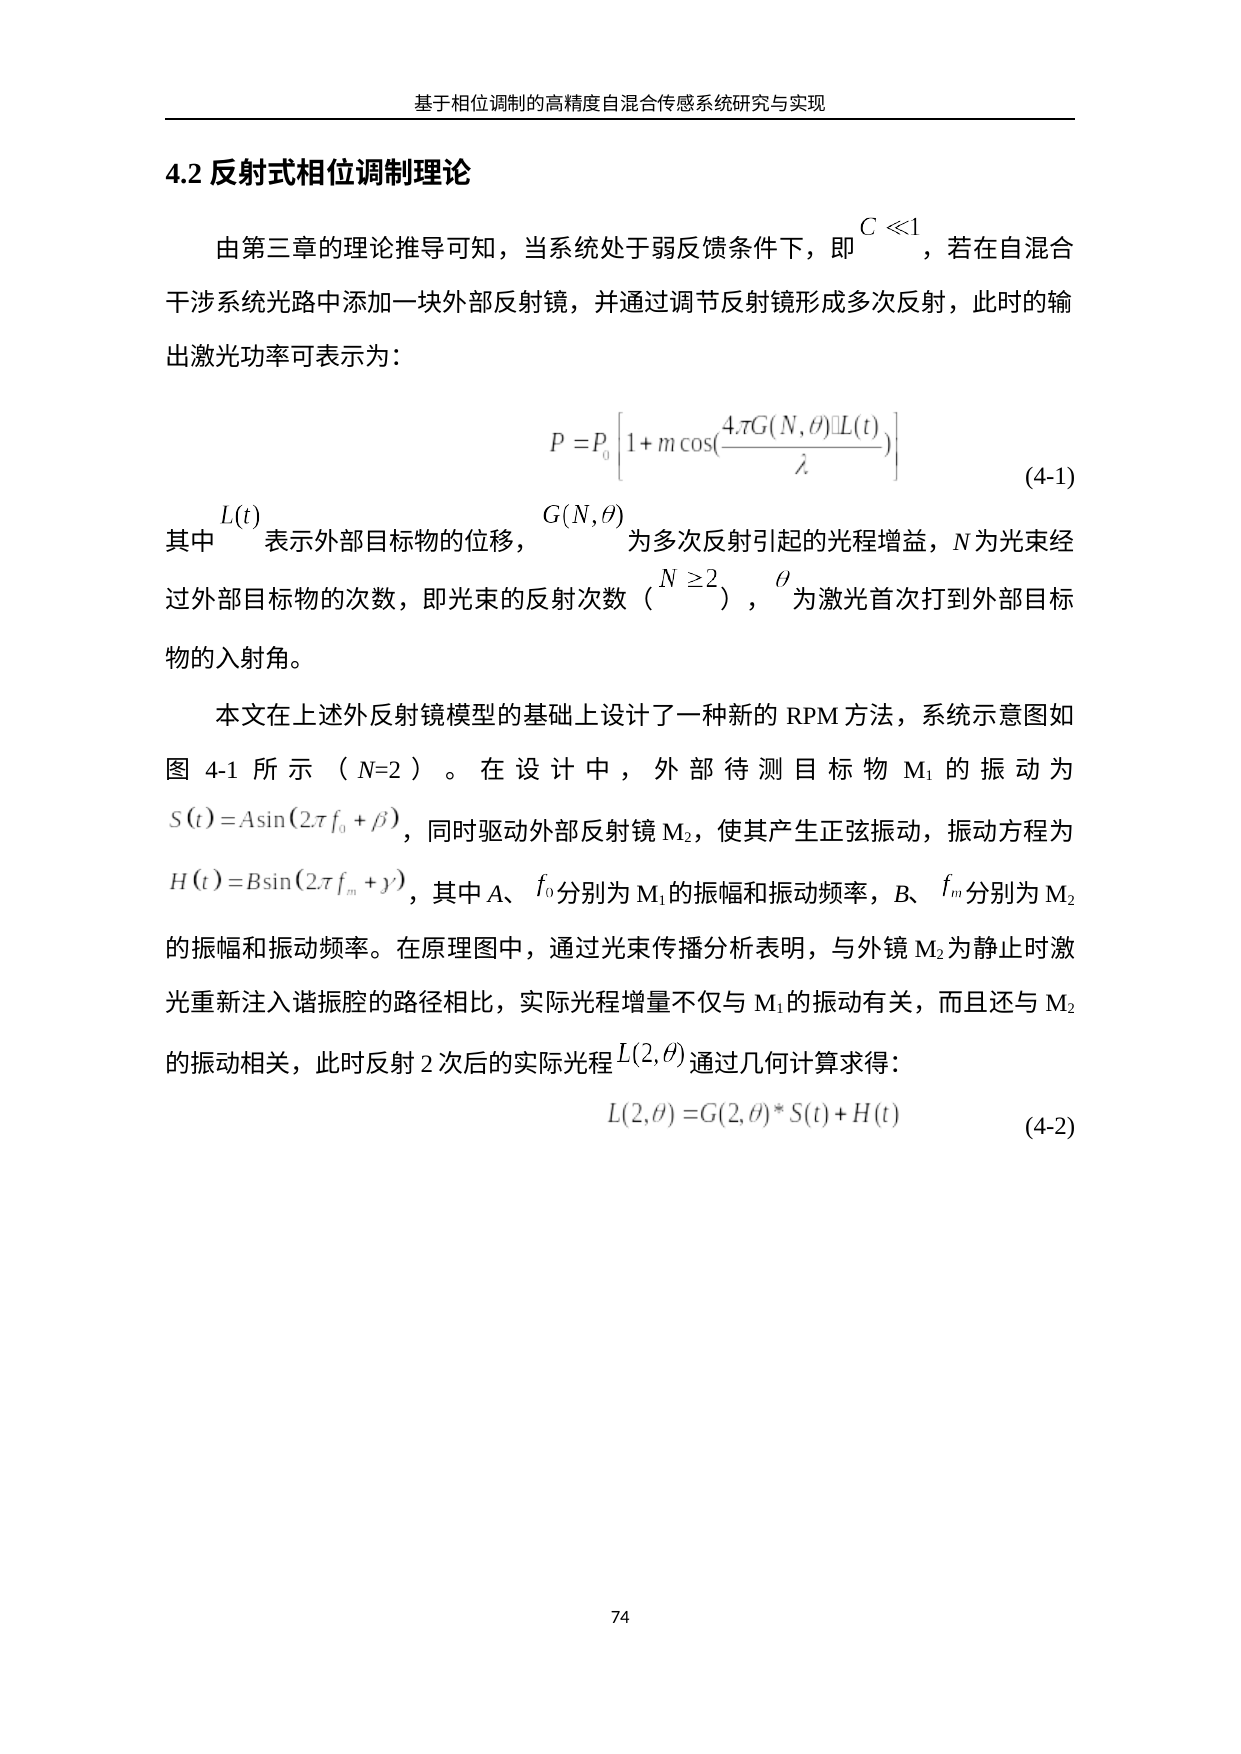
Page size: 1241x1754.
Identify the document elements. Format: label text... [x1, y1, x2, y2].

subtitle 4.2 反射式相位调制理论 [165, 150, 1075, 192]
text (4-1) [165, 407, 1075, 489]
text 由第三章的理论推导可知，当系统处于弱反馈条件下，即，若在自混合干涉系统光路中添加一块外部反射镜，并通过调节反射镜形成多次反射，此时的输出激光功率可表示为： [165, 211, 1075, 373]
text 其中表示外部目标物的位移，为多次反射引起的光程增益，N为光束经过外部目标物的次数，即光束的反射次数（），为激光首次打到外部目标物的入射角。 [165, 504, 1075, 679]
text (4-2) [165, 1098, 1075, 1140]
text 本文在上述外反射镜模型的基础上设计了一种新的RPM方法，系统示意图如图4-1所示（N=2）。在设计中，外部待测目标物M1的振动为，同时驱动外部反射镜M2，使其产生正弦振动，振动方程为，其中A、分别为M1的振幅和振动频率，B、分别为M2的振幅和振动频率。在原理图中，通过光束传播分析表明，与外镜M2为静止时激光重新注入谐振腔的路径相比，实际光程增量不仅与M1的振动有关，而且还与M2的振动相关，此时反射2次后的实际光程通过几何计算求得： [165, 695, 1075, 1080]
